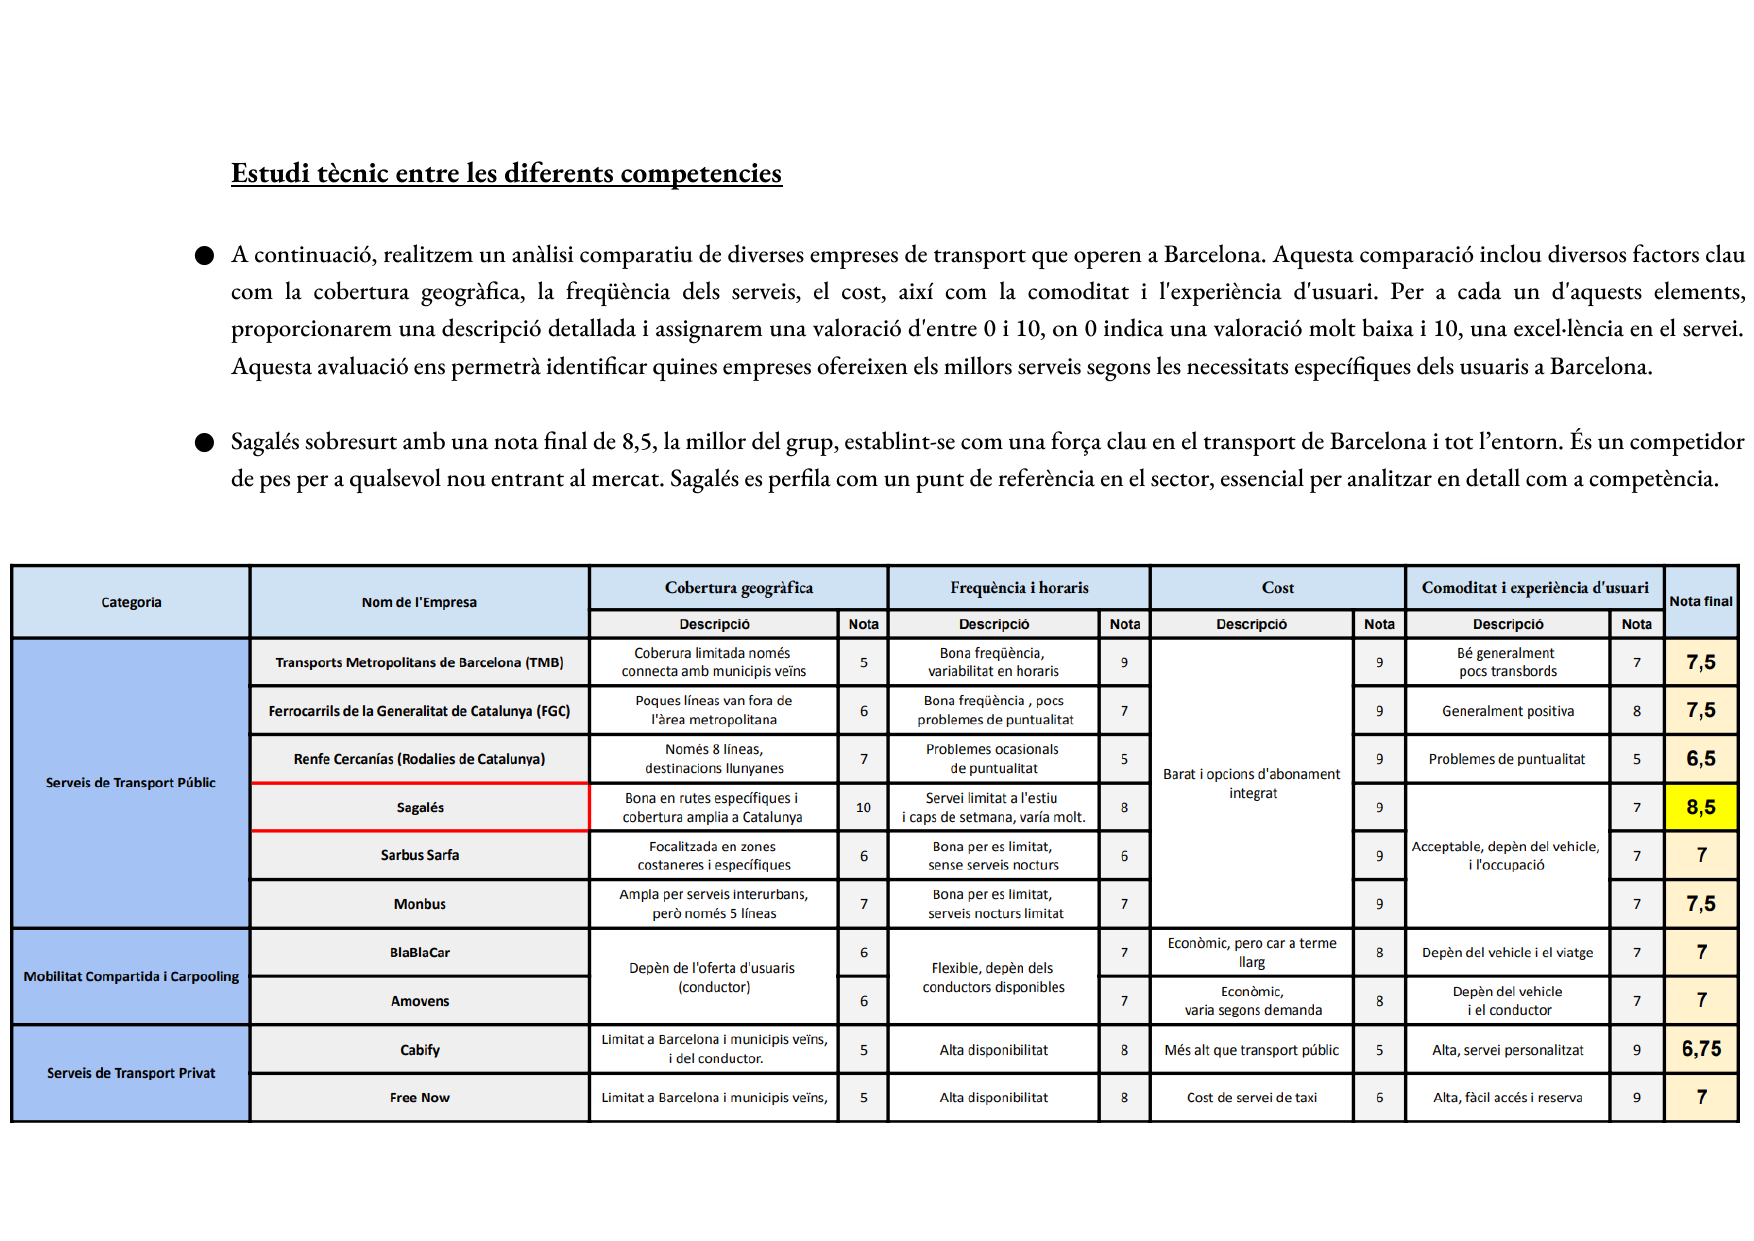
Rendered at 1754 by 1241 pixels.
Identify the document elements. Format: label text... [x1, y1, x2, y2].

list A continuació, realitzem un anàlisi comparatiu de diverses empreses de transport que operen a Barcelona. Aquesta comparació inclou diversos factors clau com la cobertura geogràfica, la freqüència dels serveis, el cost, així com la comoditat i l'experiència d'usuari. Per a cada un d'aquests elements, proporcionarem una descripció detallada i assignarem una valoració d'entre 0 i 10, on 0 indica una valoració molt baixa i 10, una excel·lència en el servei. Aquesta avaluació ens permetrà identificar quines empreses ofereixen els millors serveis segons les necessitats específiques dels usuaris a Barcelona. [193, 237, 1748, 382]
list Sagalés sobresurt amb una nota final de 8,5, la millor del grup, establint-se com una força clau en el transport de Barcelona i tot l’entorn. És un competidor de pes per a qualsevol nou entrant al mercat. Sagalés es perfila com un punt de referència en el sector, essencial per analitzar en detall com a competència. [193, 424, 1748, 494]
subtitle Estudi tècnic entre les diferents competencies [156, 153, 1748, 191]
picture [2, 557, 1751, 1141]
